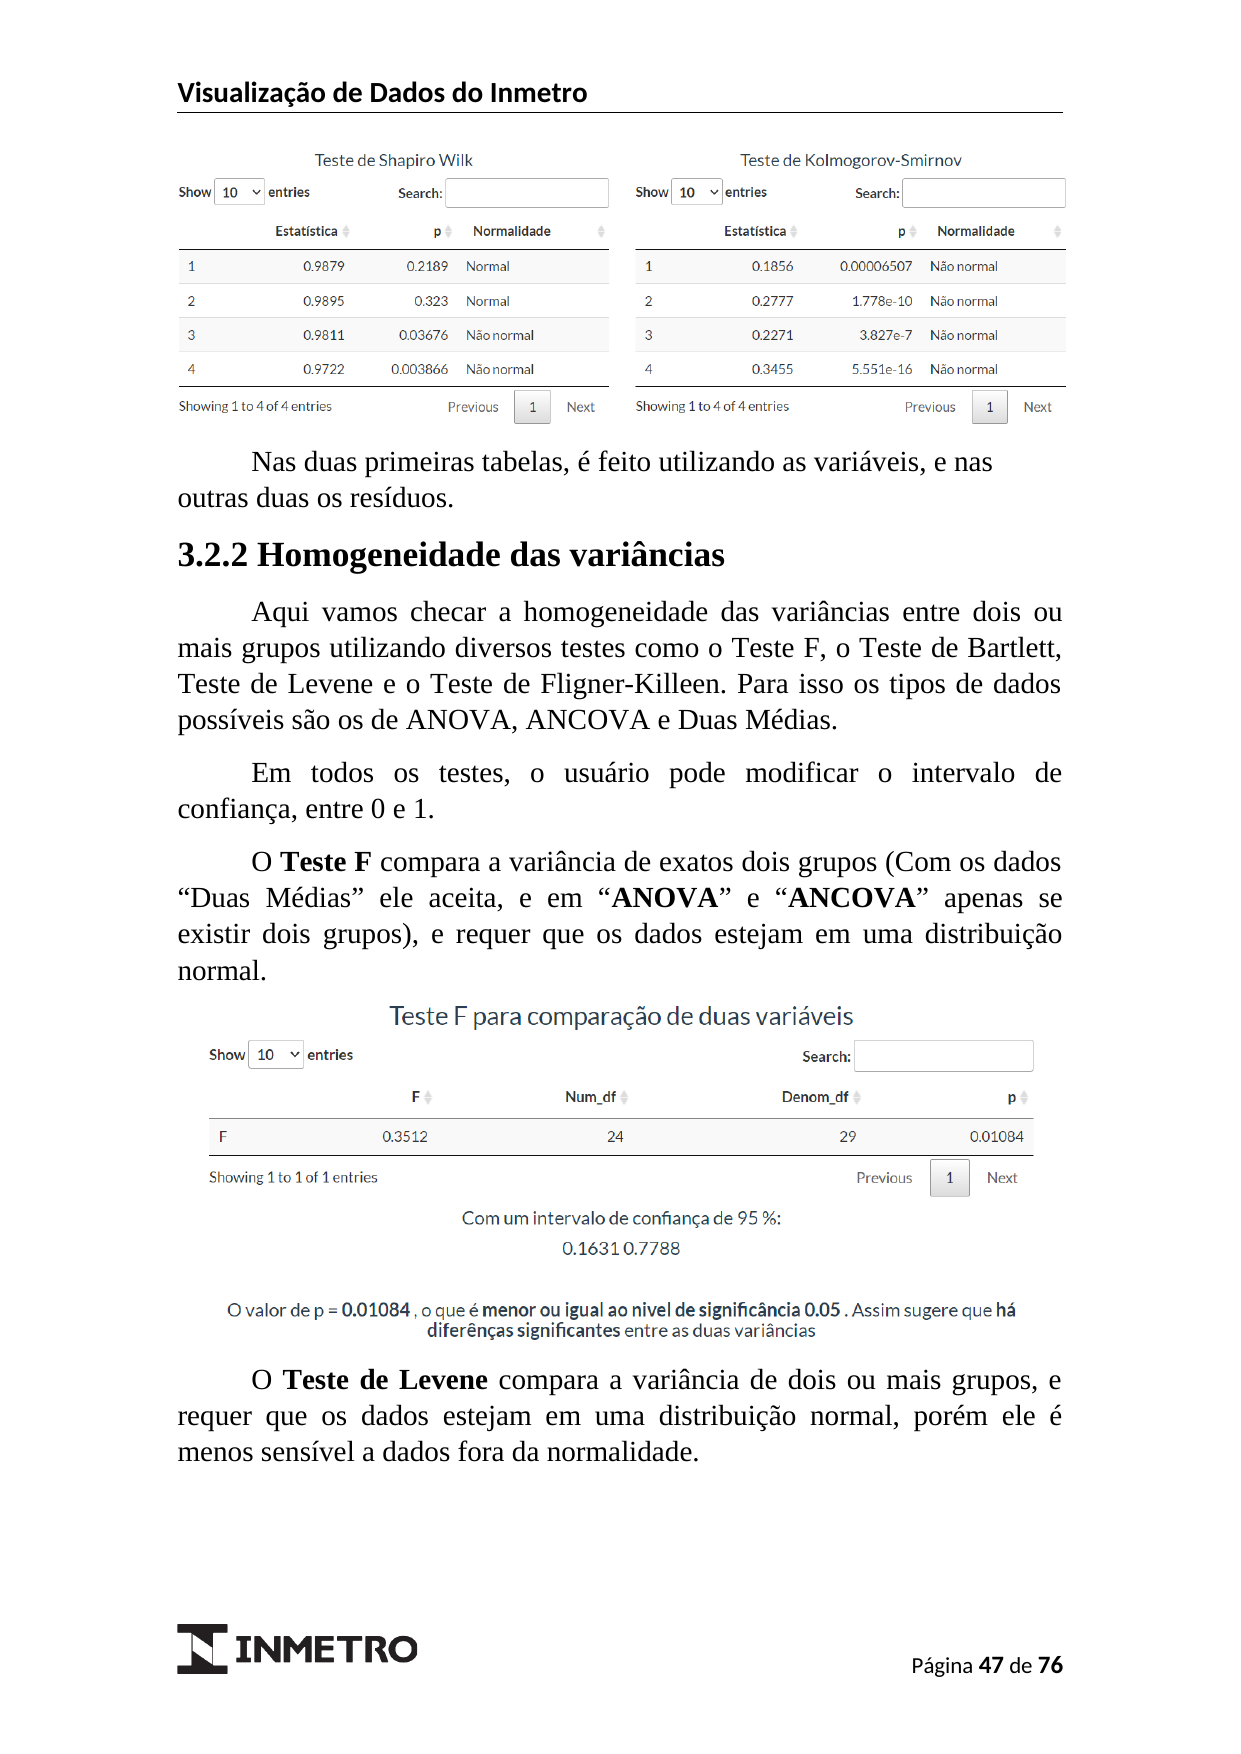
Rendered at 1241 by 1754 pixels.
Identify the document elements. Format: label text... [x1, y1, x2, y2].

text Em todos os testes, o usuário pode modificar o intervalo de confiança, entre 0 e 1. [177, 755, 1063, 825]
text Nas duas primeiras tabelas, é feito utilizando as variáveis, e nas outras duas os resíduos. [177, 444, 1063, 514]
text O Teste de Levene compara a variância de dois ou mais grupos, e requer que os dados estejam em uma distribuição normal, porém ele é menos sensível a dados fora da normalidade. [177, 1362, 1063, 1468]
text 3.2.2 Homogeneidade das variâncias [177, 533, 1063, 574]
picture [177, 1624, 418, 1674]
text O Teste F compara a variância de exatos dois grupos (Com os dados “Duas Médias” ele aceita, e em “ANOVA” e “ANCOVA” apenas se existir dois grupos), e requer que os dados estejam em uma distribuição normal. [177, 844, 1063, 986]
picture [204, 1005, 1036, 1343]
text Aqui vamos checar a homogeneidade das variâncias entre dois ou mais grupos utilizando diversos testes como o Teste F, o Teste de Bartlett, Teste de Levene e o Teste de Fligner-Killeen. Para isso os tipos de dados possíveis são os de ANOVA, ANCOVA e Duas Médias. [177, 594, 1063, 736]
picture [177, 147, 1069, 426]
